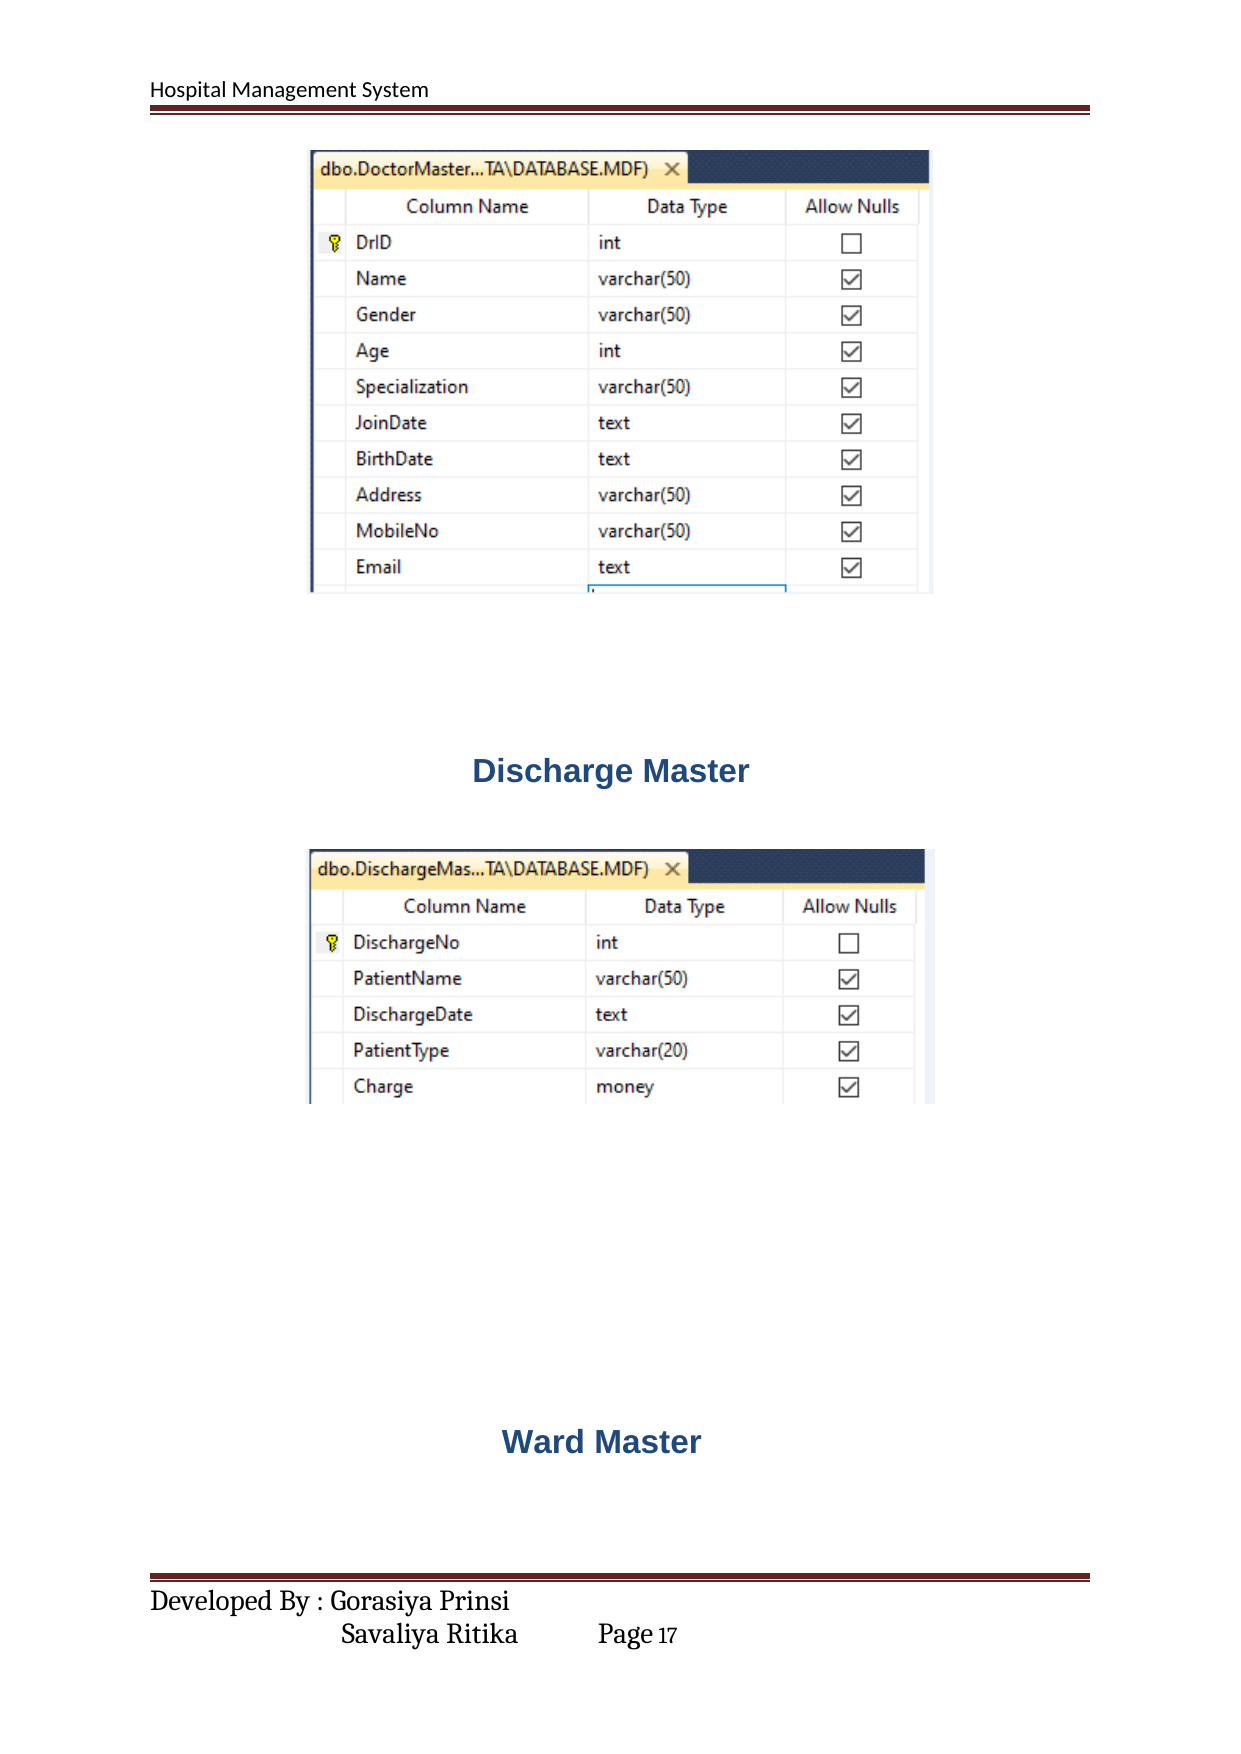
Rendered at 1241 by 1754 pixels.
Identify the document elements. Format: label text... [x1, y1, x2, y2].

text Discharge Master [187, 751, 1090, 789]
text Ward Master [150, 1422, 1090, 1460]
picture [306, 150, 934, 594]
picture [305, 849, 935, 1104]
